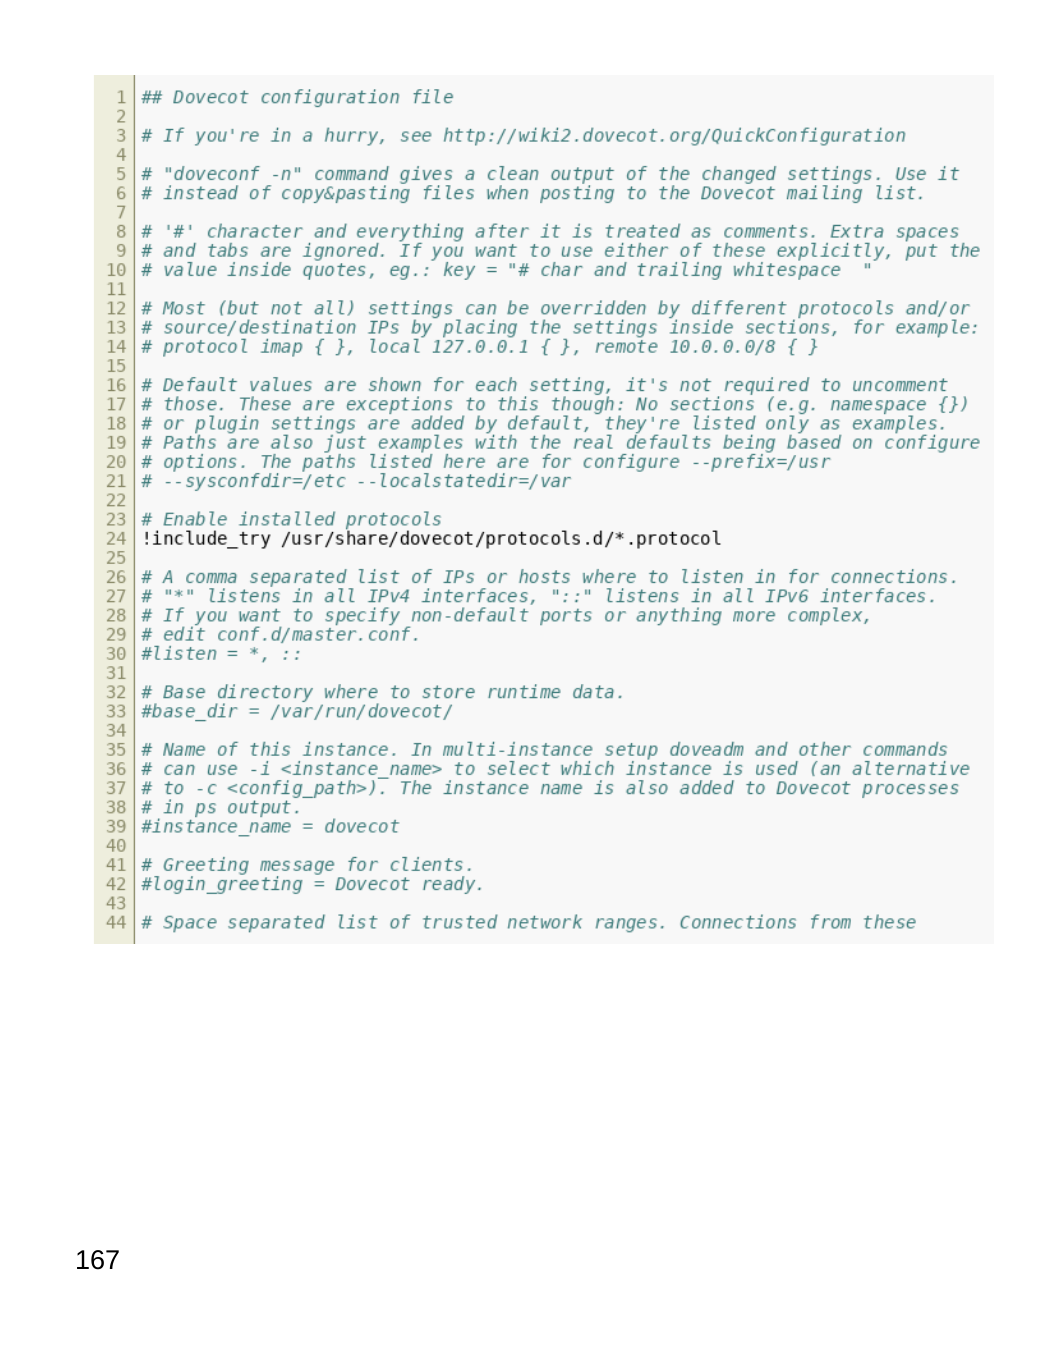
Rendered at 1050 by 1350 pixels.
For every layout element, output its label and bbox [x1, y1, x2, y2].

picture [93, 75, 994, 944]
